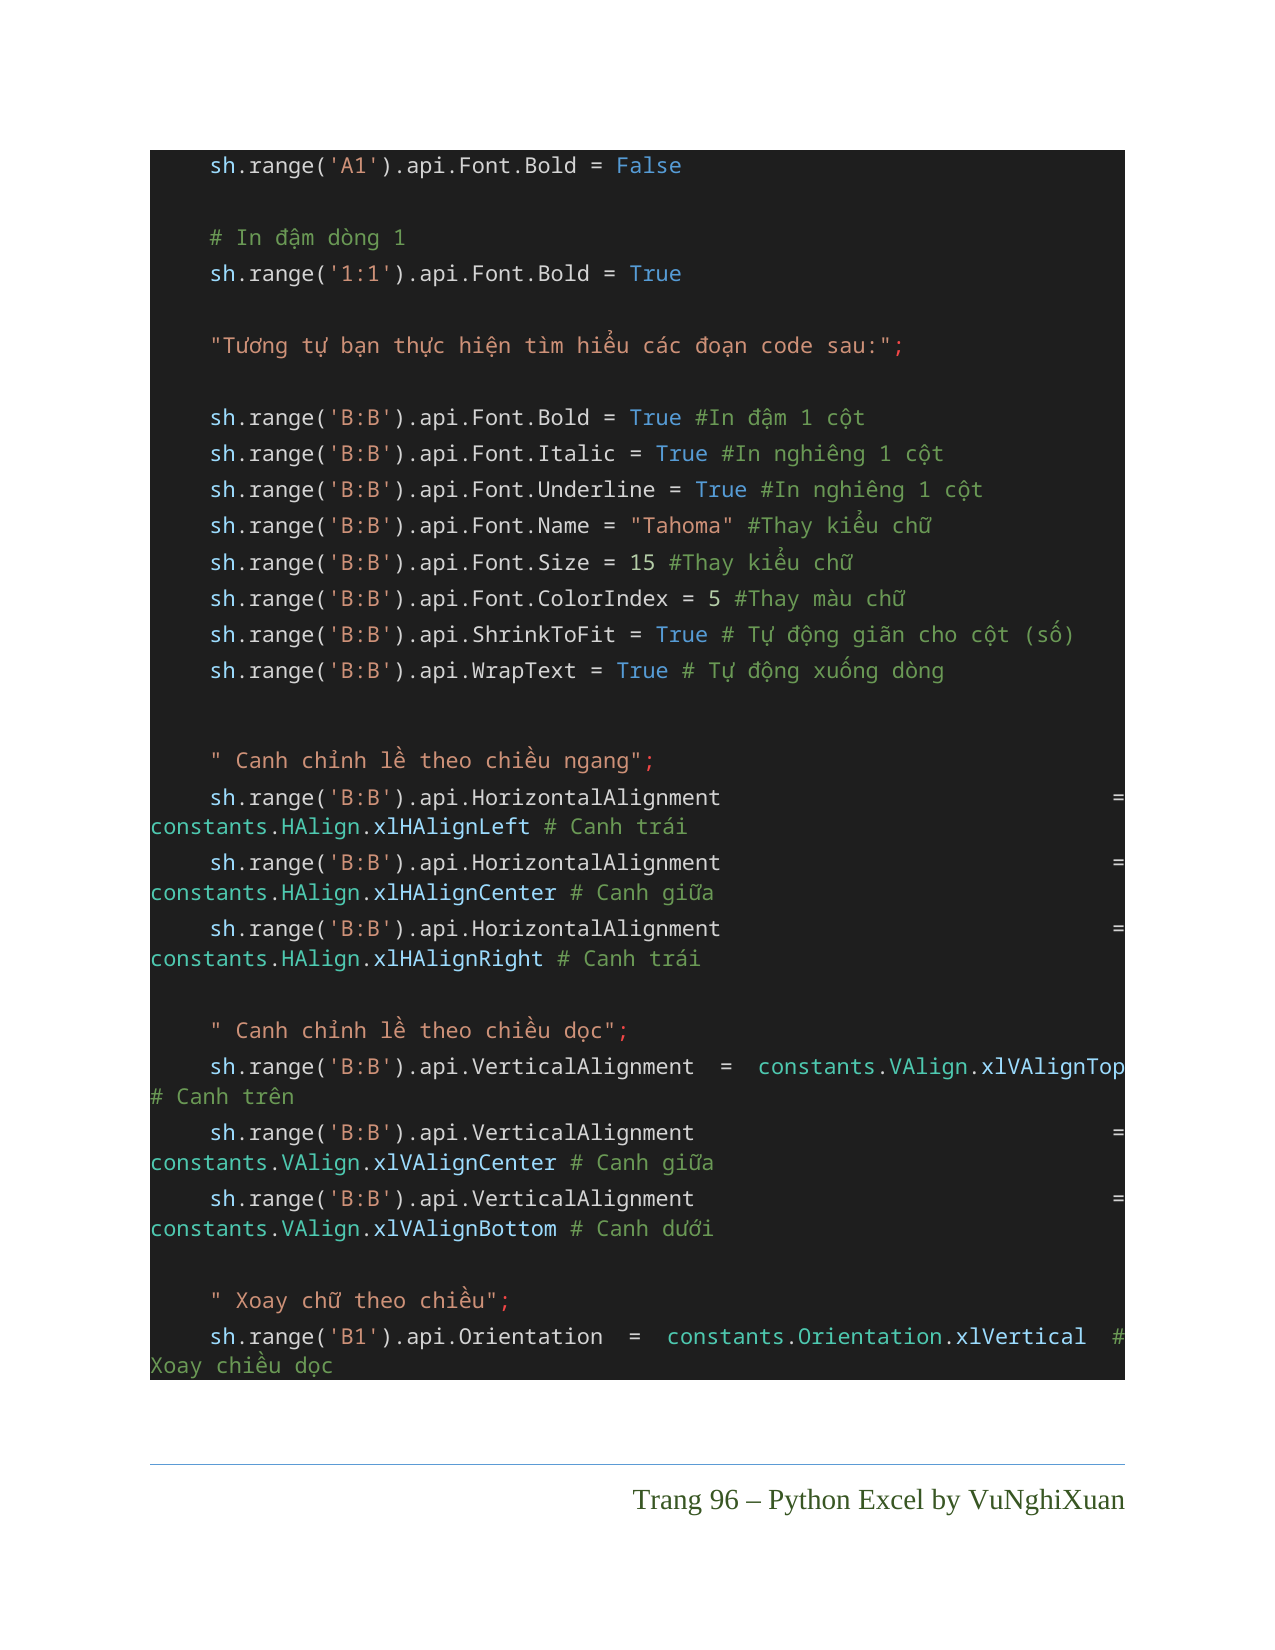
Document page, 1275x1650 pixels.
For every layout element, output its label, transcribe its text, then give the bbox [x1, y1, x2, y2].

text sh.range('B:B').api.ShrinkToFit = True # Tự động giãn cho cột (số) [150, 618, 1125, 648]
text sh.range('B:B').api.VerticalAlignment = constants.VAlign.xlVAlignTop # Canh trên [150, 1051, 1125, 1111]
text sh.range('B:B').api.Font.ColorIndex = 5 #Thay màu chữ [150, 582, 1125, 612]
text "Tương tự bạn thực hiện tìm hiểu các đoạn code sau:"; [150, 330, 1125, 360]
text # In đậm dòng 1 [150, 222, 1125, 252]
text sh.range('B:B').api.HorizontalAlignment = constants.HAlign.xlHAlignCenter # Canh giữa [150, 847, 1125, 907]
text sh.range('B:B').api.Font.Size = 15 #Thay kiểu chữ [150, 546, 1125, 576]
text " Canh chỉnh lề theo chiều ngang"; [150, 745, 1125, 775]
text sh.range('A1').api.Font.Bold = False [150, 150, 1125, 180]
text sh.range('B:B').api.Font.Name = "Tahoma" #Thay kiểu chữ [150, 510, 1125, 540]
text " Canh chỉnh lề theo chiều dọc"; [150, 1015, 1125, 1045]
text sh.range('B:B').api.VerticalAlignment = constants.VAlign.xlVAlignCenter # Canh giữa [150, 1117, 1125, 1176]
text sh.range('B:B').api.HorizontalAlignment = constants.HAlign.xlHAlignRight # Canh trái [150, 913, 1125, 973]
text sh.range('B:B').api.HorizontalAlignment = constants.HAlign.xlHAlignLeft # Canh trái [150, 781, 1125, 841]
text sh.range('B:B').api.WrapText = True # Tự động xuống dòng [150, 654, 1125, 684]
text sh.range('B:B').api.Font.Bold = True #In đậm 1 cột [150, 402, 1125, 432]
text sh.range('B:B').api.VerticalAlignment = constants.VAlign.xlVAlignBottom # Canh dưới [150, 1183, 1125, 1242]
text " Xoay chữ theo chiều"; [150, 1284, 1125, 1314]
text sh.range('B:B').api.Font.Underline = True #In nghiêng 1 cột [150, 474, 1125, 504]
text sh.range('1:1').api.Font.Bold = True [150, 258, 1125, 288]
text sh.range('B:B').api.Font.Italic = True #In nghiêng 1 cột [150, 438, 1125, 468]
text sh.range('B1').api.Orientation = constants.Orientation.xlVertical # Xoay chiều dọc [150, 1321, 1125, 1380]
